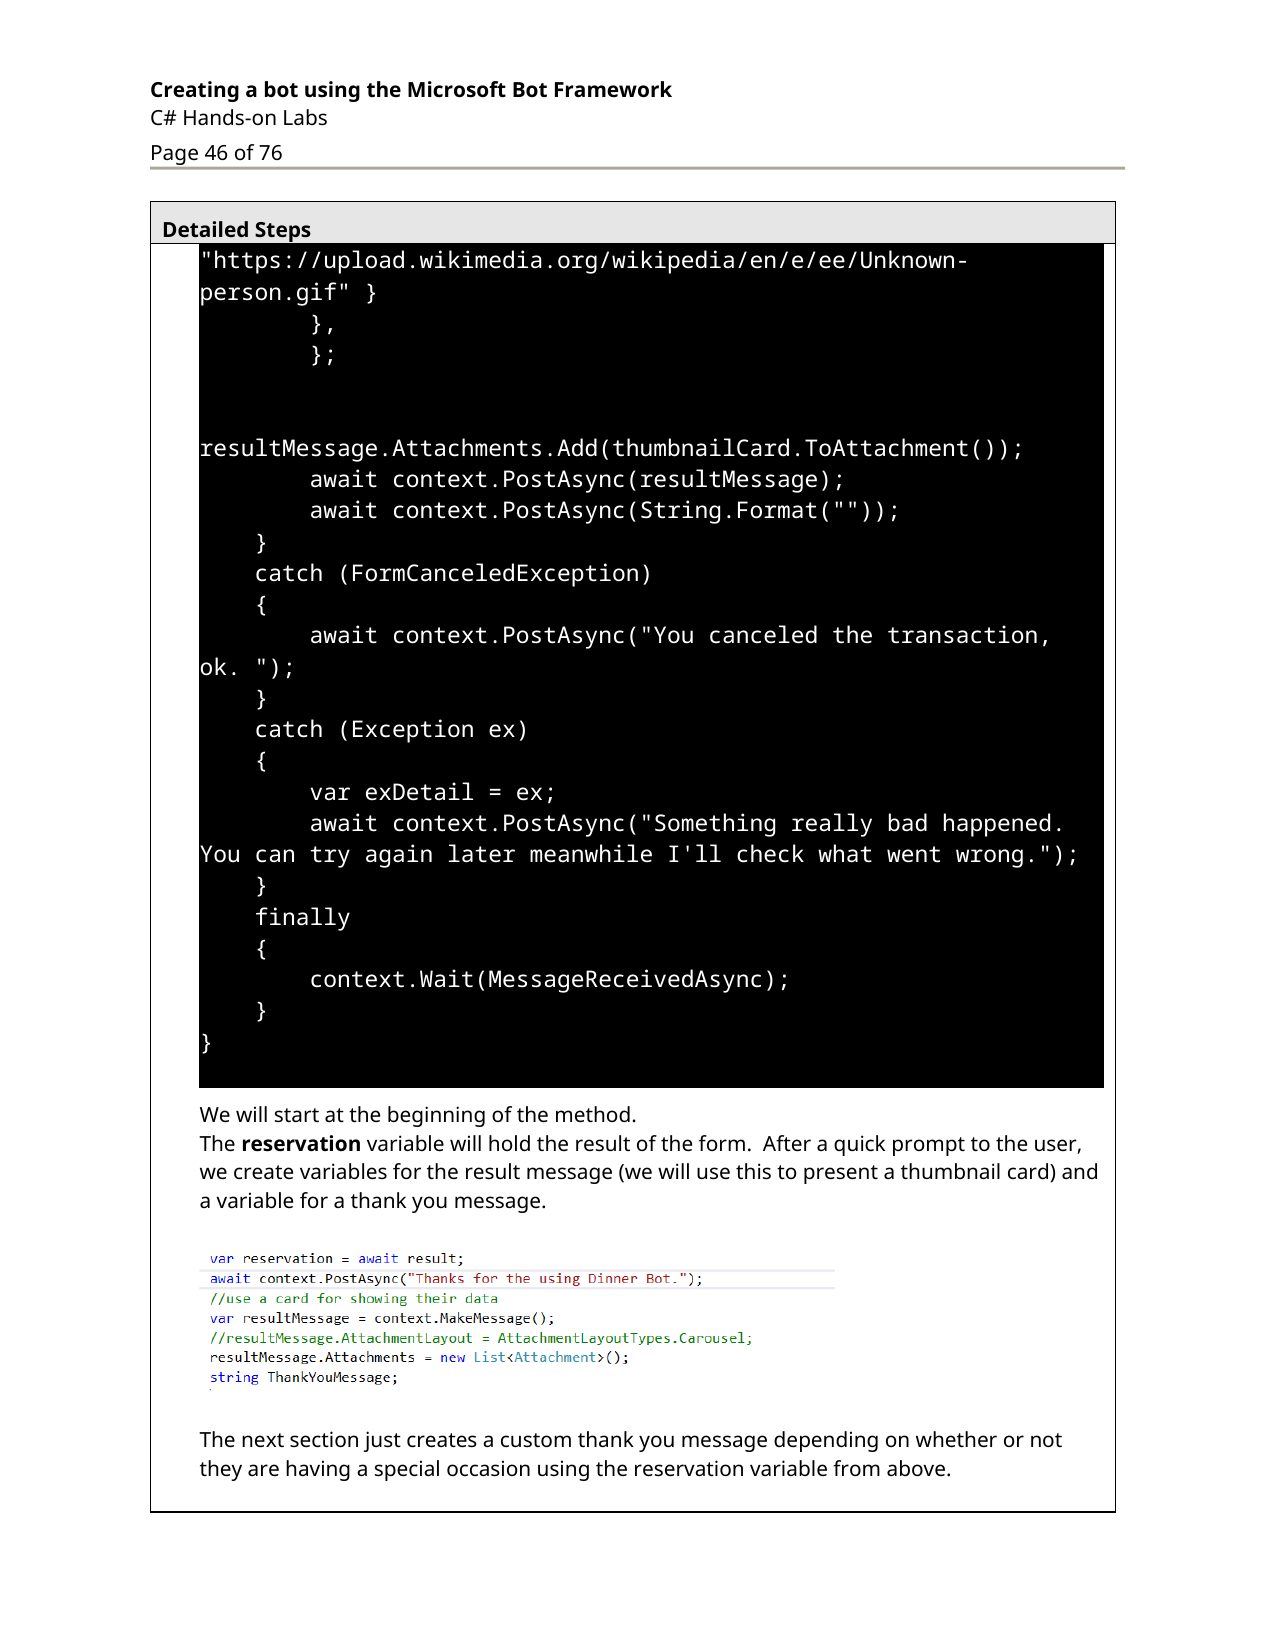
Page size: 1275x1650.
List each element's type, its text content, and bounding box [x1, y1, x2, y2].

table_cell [151, 244, 1115, 1511]
table_header Detailed Steps [151, 202, 1115, 243]
picture [199, 1242, 835, 1391]
